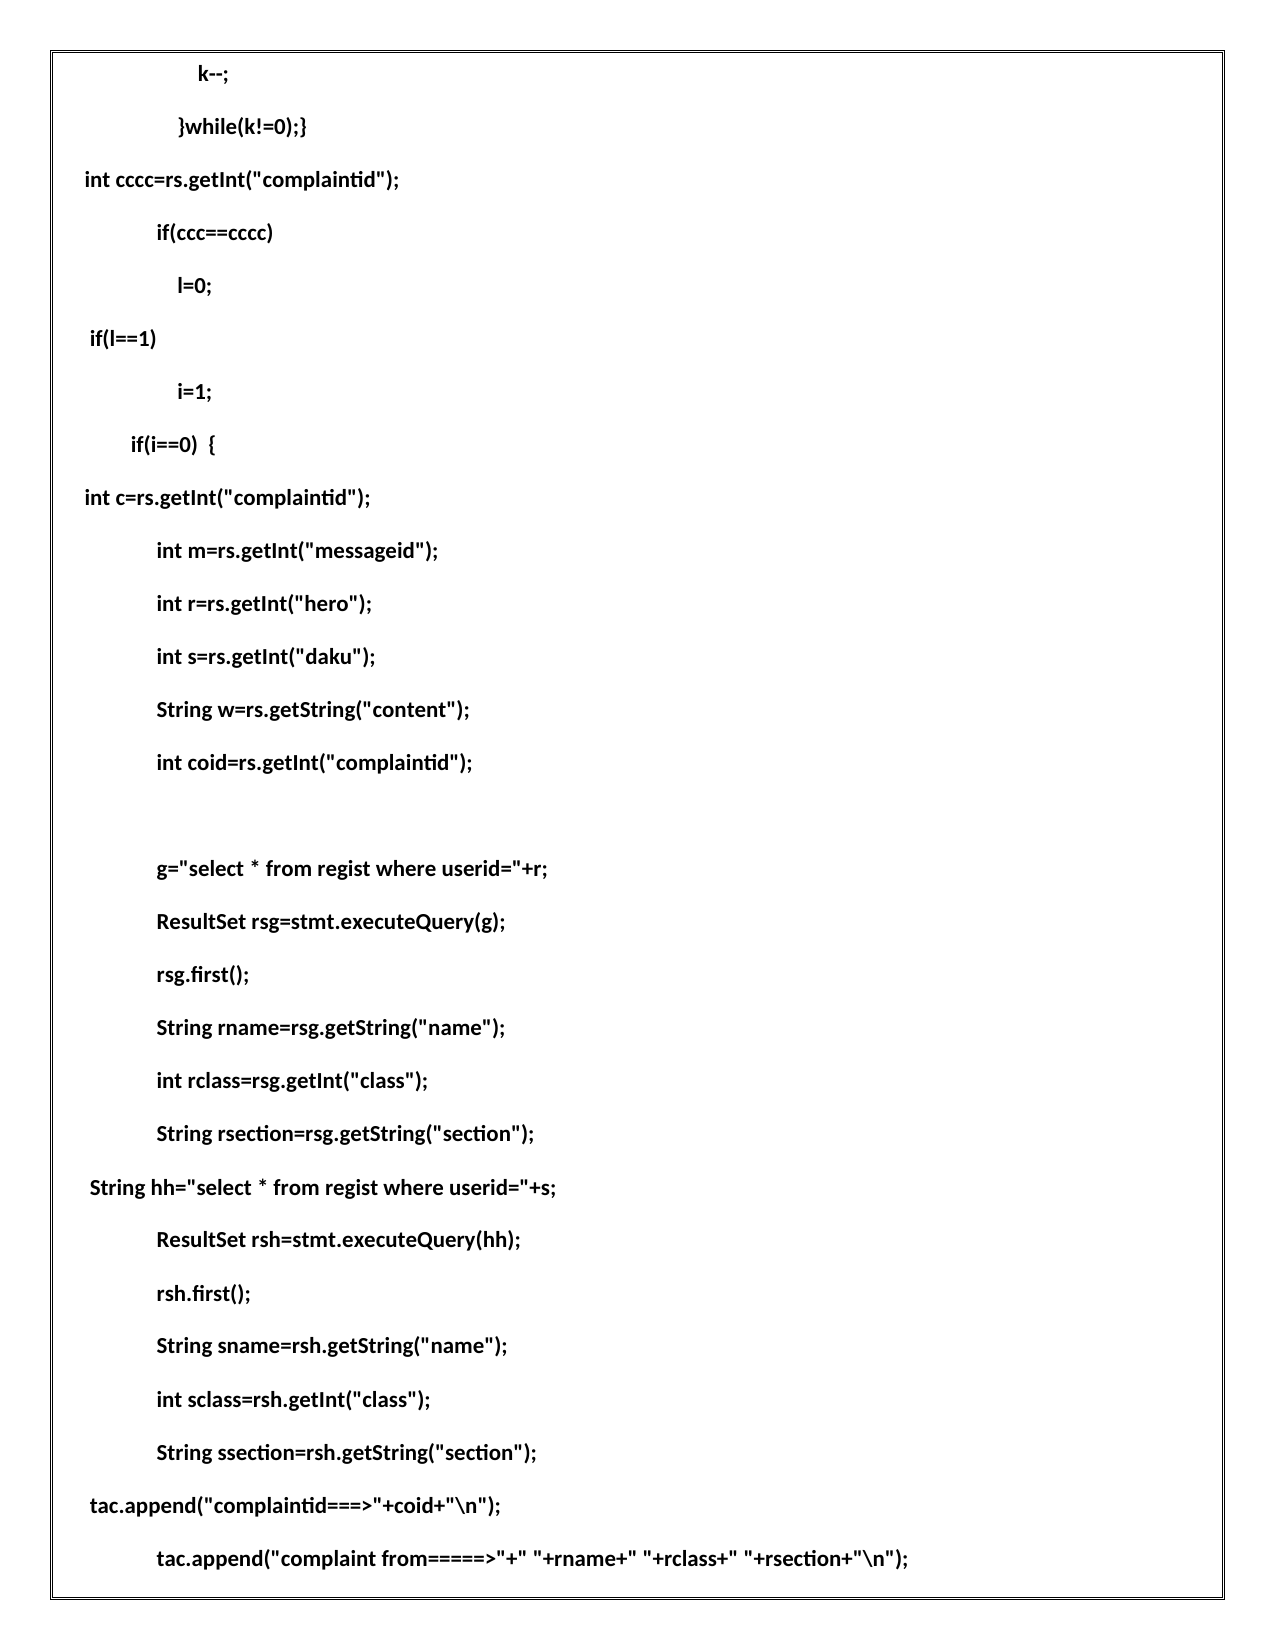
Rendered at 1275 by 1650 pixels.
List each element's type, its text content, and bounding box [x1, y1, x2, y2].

text ResultSet rsh=stmt.executeQuery(hh); [84, 1226, 1134, 1254]
text int cccc=rs.getInt("complaintid"); [84, 165, 1134, 193]
text String rname=rsg.getString("name"); [84, 1013, 1134, 1042]
text int r=rs.getInt("hero"); [84, 589, 1134, 617]
text int sclass=rsh.getInt("class"); [84, 1385, 1134, 1413]
text String rsection=rsg.getString("section"); [84, 1119, 1134, 1148]
text int m=rs.getInt("messageid"); [84, 536, 1134, 564]
text g="select * from regist where userid="+r; [84, 854, 1134, 882]
text k--; [84, 59, 1134, 87]
text tac.append("complaintid===>"+coid+"\n"); [84, 1491, 1134, 1519]
text int s=rs.getInt("daku"); [84, 642, 1134, 670]
text ResultSet rsg=stmt.executeQuery(g); [84, 907, 1134, 936]
text String sname=rsh.getString("name"); [84, 1332, 1134, 1360]
text int coid=rs.getInt("complaintid"); [84, 748, 1134, 776]
text rsg.first(); [84, 961, 1134, 988]
text int rclass=rsg.getInt("class"); [84, 1067, 1134, 1094]
text if(ccc==cccc) [84, 218, 1134, 246]
text i=1; [84, 377, 1134, 405]
text rsh.first(); [84, 1279, 1134, 1307]
text String hh="select * from regist where userid="+s; [84, 1173, 1134, 1201]
text if(i==0) { [84, 430, 1134, 458]
text String w=rs.getString("content"); [84, 695, 1134, 723]
text int c=rs.getInt("complaintid"); [84, 483, 1134, 511]
text if(l==1) [84, 324, 1134, 352]
text }while(k!=0);} [84, 112, 1134, 140]
text tac.append("complaint from=====>"+" "+rname+" "+rclass+" "+rsection+"\n"); [84, 1544, 1134, 1572]
text l=0; [84, 271, 1134, 299]
text String ssection=rsh.getString("section"); [84, 1438, 1134, 1466]
